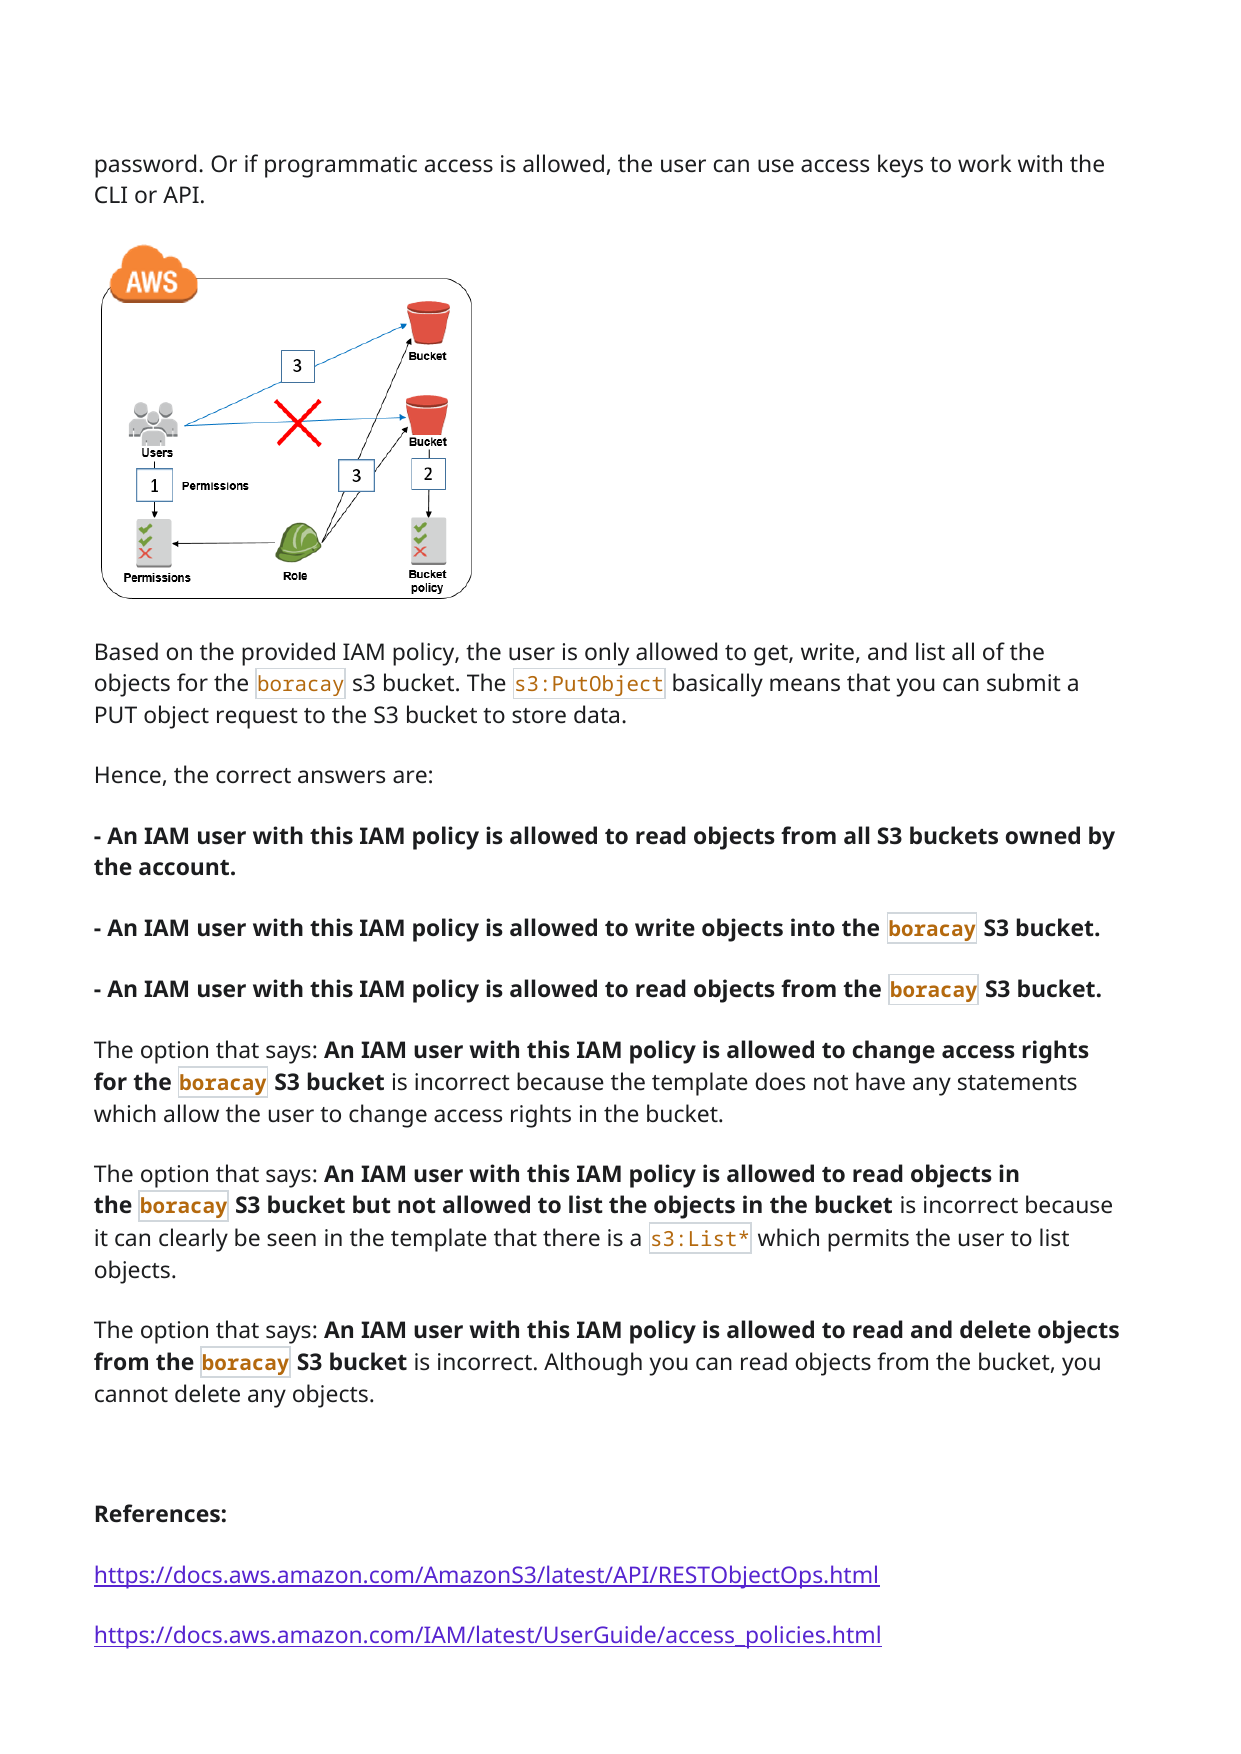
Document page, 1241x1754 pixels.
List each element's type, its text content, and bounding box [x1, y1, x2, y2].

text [94, 148, 1125, 210]
text https://docs.aws.amazon.com/IAM/latest/UserGuide/access_policies.html [94, 1619, 1125, 1651]
picture [93, 239, 481, 607]
text The option that says: An IAM user with this IAM policy is allowed to read objects in the boracay S3 bucket but not allowed to list the objects in the bucket is incorrect because it can clearly be seen in the template that there is a s3:List* which permits the user to list objects. [94, 1158, 1125, 1285]
text - An IAM user with this IAM policy is allowed to read objects from the boracay S3 bucket. [94, 973, 978, 1005]
text - An IAM user with this IAM policy is allowed to read objects from all S3 buckets owned by the account. [94, 820, 1125, 882]
text The option that says: An IAM user with this IAM policy is allowed to change access rights for the boracay S3 bucket is incorrect because the template does not have any statements which allow the user to change access rights in the bucket. [94, 1034, 1125, 1129]
text https://docs.aws.amazon.com/AmazonS3/latest/API/RESTObjectOps.html [94, 1559, 1125, 1590]
text The option that says: An IAM user with this IAM policy is allowed to read and delete objects from the boracay S3 bucket is incorrect. Although you can read objects from the bucket, you cannot delete any objects. [94, 1314, 1125, 1409]
text - An IAM user with this IAM policy is allowed to write objects into the boracay S3 bucket. [94, 912, 887, 944]
text Hence, the correct answers are: [94, 759, 1125, 791]
text Based on the provided IAM policy, the user is only allowed to get, write, and list all of the objects for the boracay s3 bucket. The s3:PutObject basically means that you can submit a PUT object request to the S3 bucket to store data. [94, 636, 1125, 730]
text References: [94, 1498, 1125, 1530]
